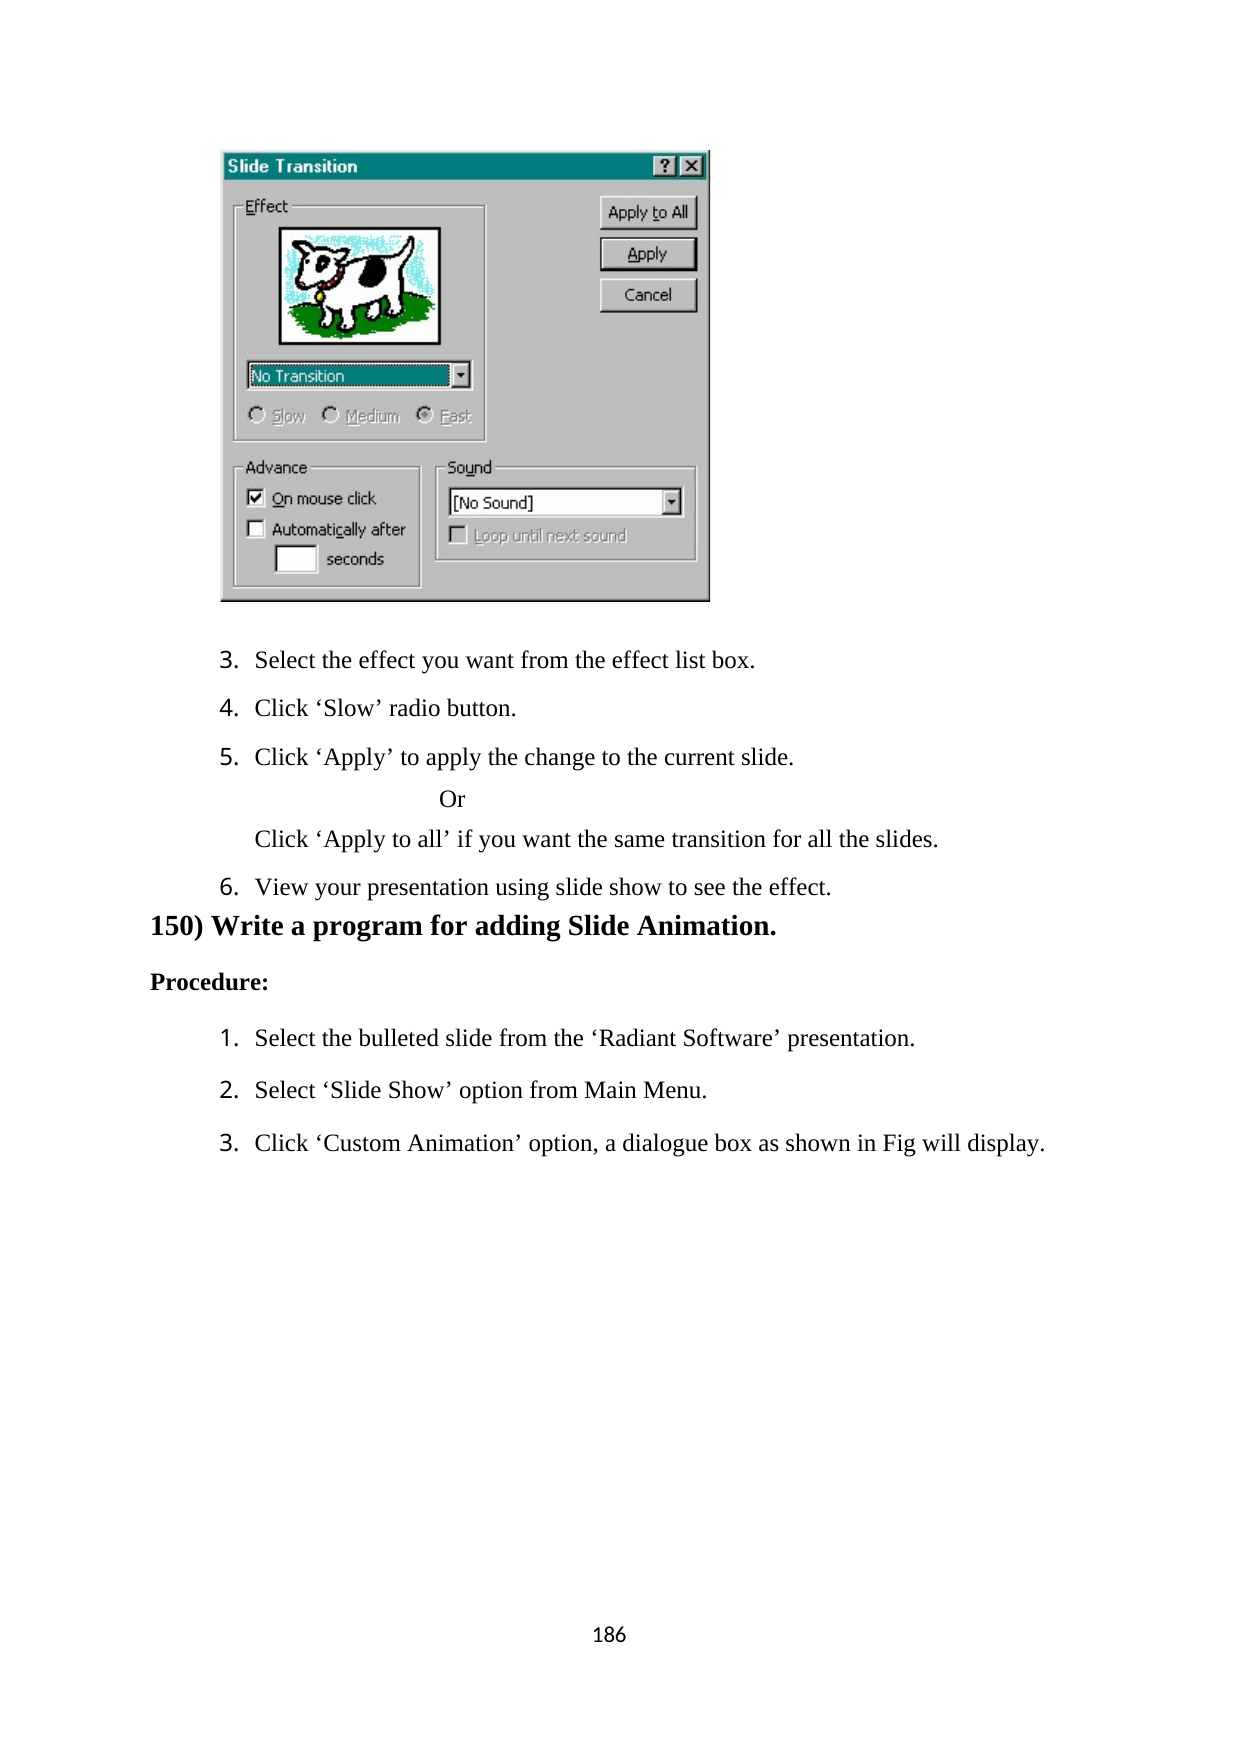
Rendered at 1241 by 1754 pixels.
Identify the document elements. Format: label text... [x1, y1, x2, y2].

text Procedure: [150, 967, 1090, 996]
list Select ‘Slide Show’ option from Main Menu. [219, 1073, 1079, 1106]
list Select the bulleted slide from the ‘Radiant Software’ presentation. [219, 1021, 1079, 1053]
picture [220, 150, 711, 602]
text Click ‘Apply to all’ if you want the same transition for all the slides. [179, 824, 1049, 853]
list Click ‘Custom Animation’ option, a dialogue box as shown in Fig will display. [219, 1126, 1079, 1158]
list Select the effect you want from the effect list box. [219, 642, 1079, 675]
list View your presentation using slide show to see the effect. [219, 869, 1079, 902]
text 150) Write a program for adding Slide Animation. [150, 908, 1090, 941]
list Click ‘Slow’ radio button. [219, 691, 1079, 724]
text Or [220, 784, 1079, 812]
list Click ‘Apply’ to apply the change to the current slide. [219, 739, 1079, 772]
